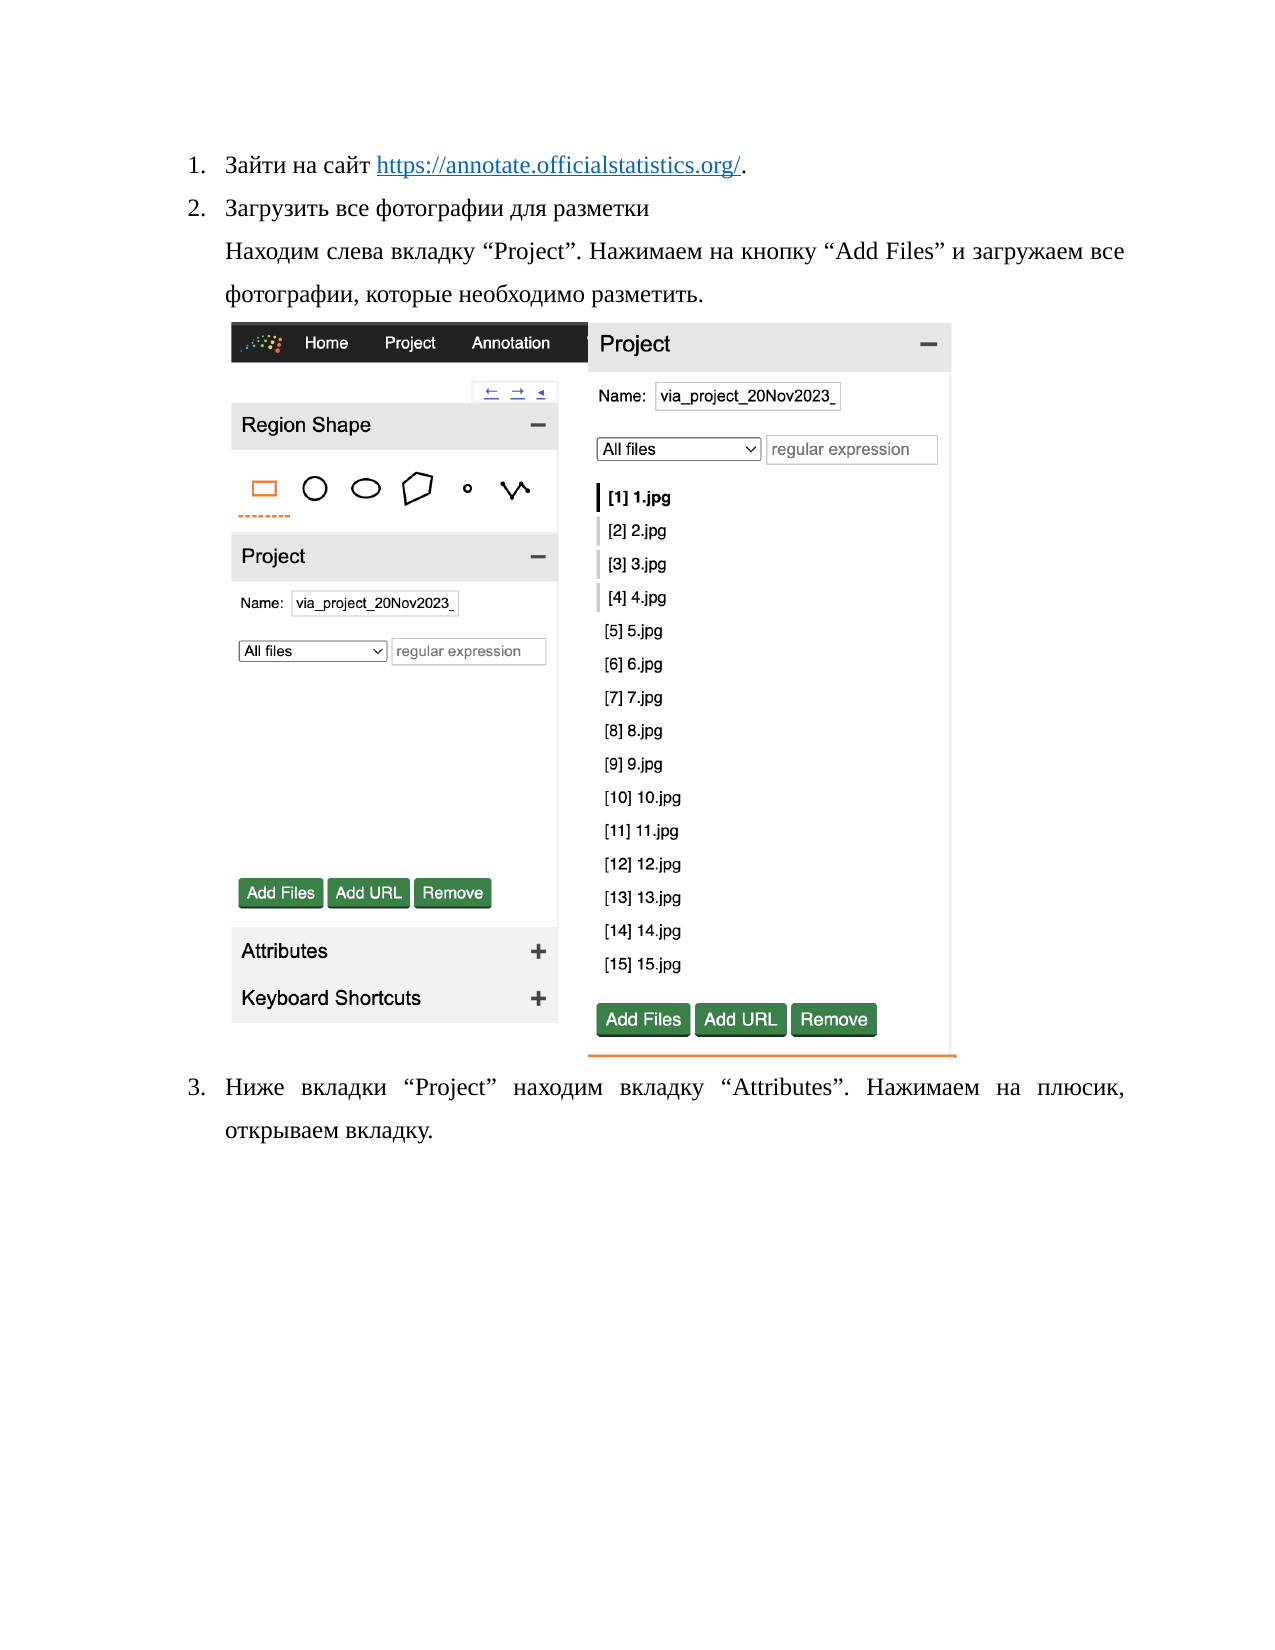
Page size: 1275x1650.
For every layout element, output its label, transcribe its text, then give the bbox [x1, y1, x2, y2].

list Ниже вкладки “Project” находим вкладку “Attributes”. Нажимаем на плюсик, открываем вкладку. [187, 1072, 1125, 1144]
list Зайти на сайт https://annotate.officialstatistics.org/. [187, 150, 1125, 179]
list Находим слева вкладку “Project”. Нажимаем на кнопку “Add Files” и загружаем все фотографии, которые необходимо разметить. [225, 236, 1125, 308]
picture [231, 322, 964, 1058]
list Загрузить все фотографии для разметки [187, 193, 1125, 222]
